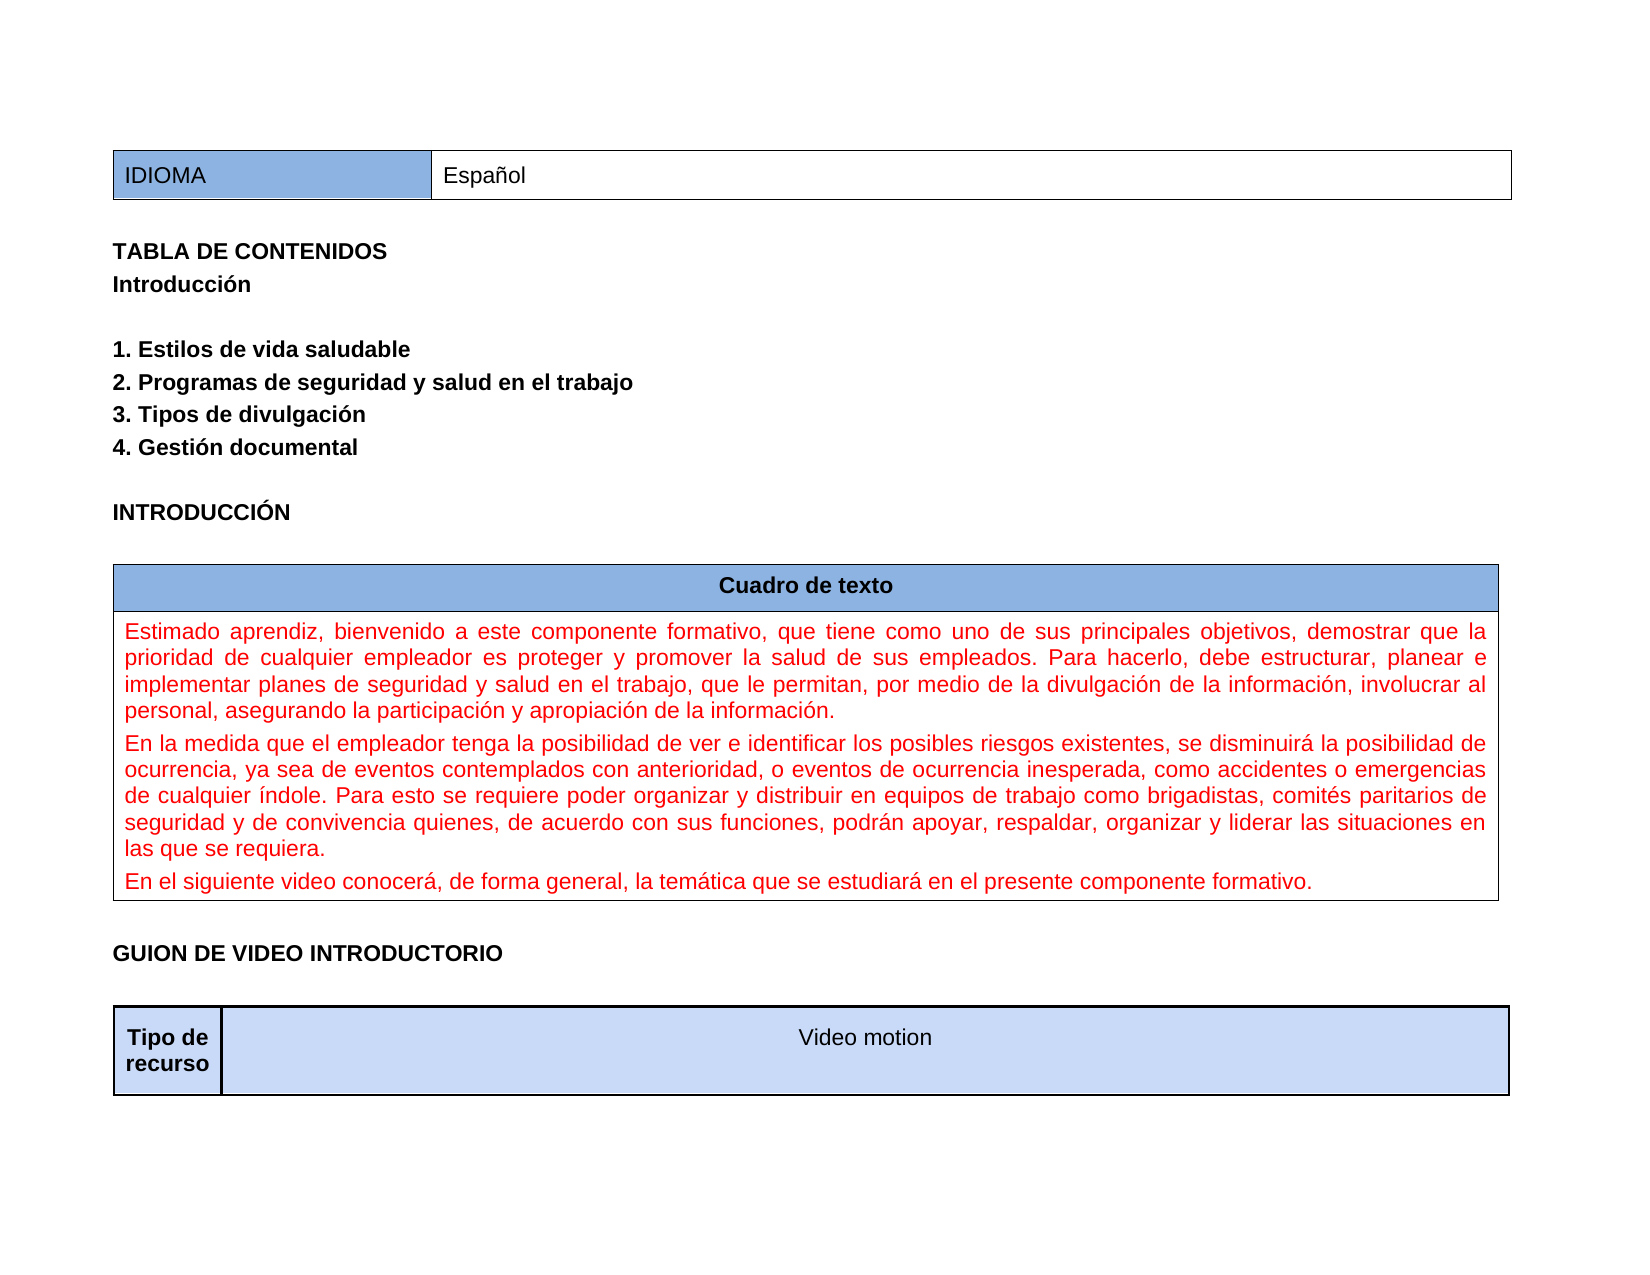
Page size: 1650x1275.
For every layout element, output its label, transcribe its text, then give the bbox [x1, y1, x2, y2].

text Introducción [112, 271, 1537, 297]
table_header Tipo de recurso [115, 1008, 220, 1093]
text GUION DE VIDEO INTRODUCTORIO [112, 940, 1537, 966]
text 3. Tipos de divulgación [112, 401, 1537, 428]
text INTRODUCCIÓN [112, 499, 1537, 526]
text TABLA DE CONTENIDOS [112, 238, 1537, 265]
text 4. Gestión documental [112, 434, 1537, 460]
text 2. Programas de seguridad y salud en el trabajo [112, 369, 1537, 395]
text 1. Estilos de vida saludable [112, 336, 1537, 362]
table_cell Estimado aprendiz, bienvenido a este componente formativo, que tiene como uno de sus principales objetivos, demostrar que la prioridad de cualquier empleador es proteger y promover la salud de sus empleados. Para hacerlo, debe estructurar, planear e implementar planes de seguridad y salud en el trabajo, que le permitan, por medio de la divulgación de la información, involucrar al personal, asegurando la participación y apropiación de la información. En la medida que el empleador tenga la posibilidad de ver e identificar los posibles riesgos existentes, se disminuirá la posibilidad de ocurrencia, ya sea de eventos contemplados con anterioridad, o eventos de ocurrencia inesperada, como accidentes o emergencias de cualquier índole. Para esto se requiere poder organizar y distribuir en equipos de trabajo como brigadistas, comités paritarios de seguridad y de convivencia quienes, de acuerdo con sus funciones, podrán apoyar, respaldar, organizar y liderar las situaciones en las que se requiera. En el siguiente video conocerá, de forma general, la temática que se estudiará en el presente componente formativo. [114, 612, 1498, 900]
table_cell Español [432, 151, 1511, 198]
table_header Video motion [223, 1008, 1508, 1093]
table_cell IDIOMA [114, 151, 431, 198]
table_header Cuadro de texto [114, 565, 1498, 611]
